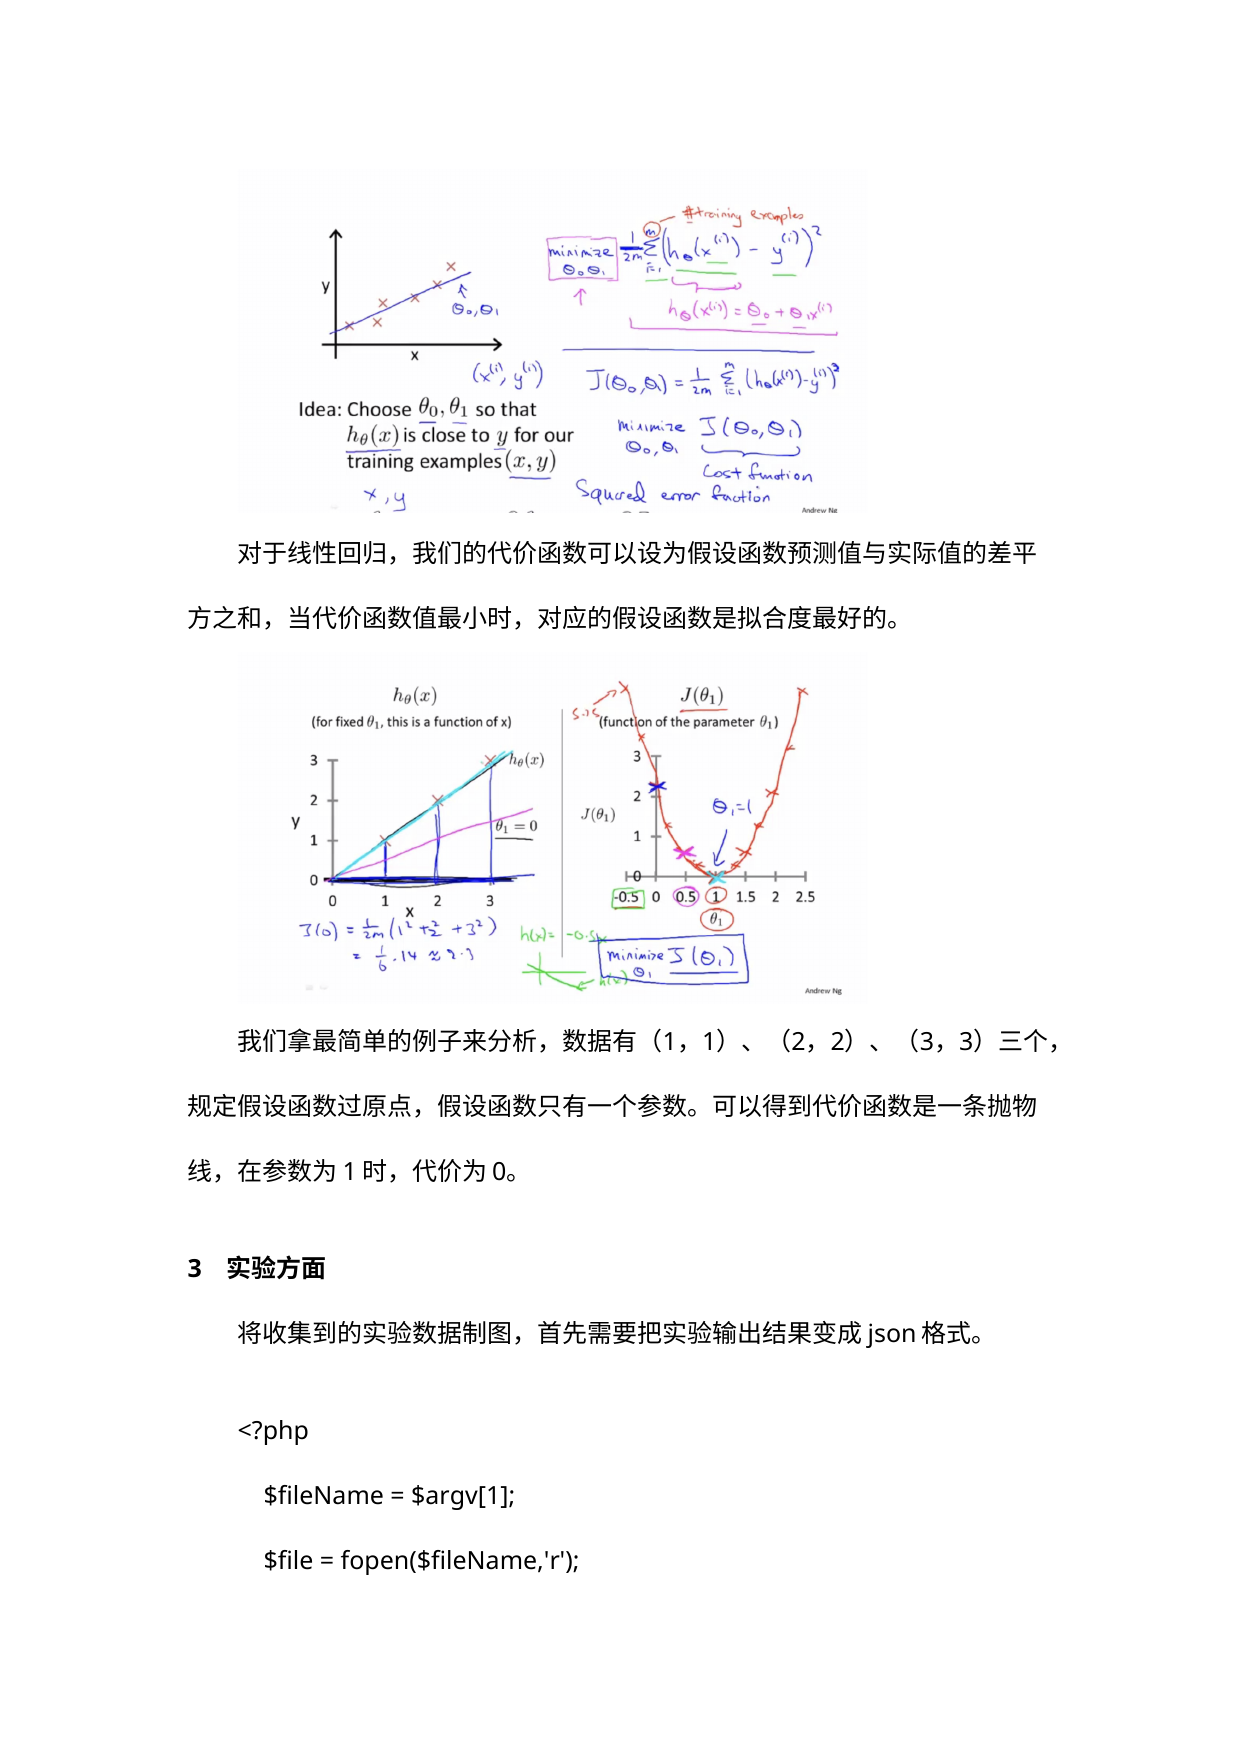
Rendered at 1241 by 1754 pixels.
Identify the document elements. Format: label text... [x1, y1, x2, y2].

picture [237, 169, 868, 513]
text 对于线性回归，我们的代价函数可以设为假设函数预测值与实际值的差平方之和，当代价函数值最小时，对应的假设函数是拟合度最好的。 [187, 519, 1053, 649]
text <?php [187, 1397, 1053, 1462]
text $file = fopen($fileName,'r'); [187, 1527, 1053, 1592]
picture [237, 652, 868, 1004]
text 我们拿最简单的例子来分析，数据有（1，1）、（2，2）、（3，3）三个，规定假设函数过原点，假设函数只有一个参数。可以得到代价函数是一条抛物线，在参数为1时，代价为0。 [187, 1007, 1053, 1202]
text 将收集到的实验数据制图，首先需要把实验输出结果变成json格式。 [187, 1299, 1053, 1364]
text $fileName = $argv[1]; [187, 1462, 1053, 1527]
subtitle 实验方面 [187, 1234, 1053, 1299]
